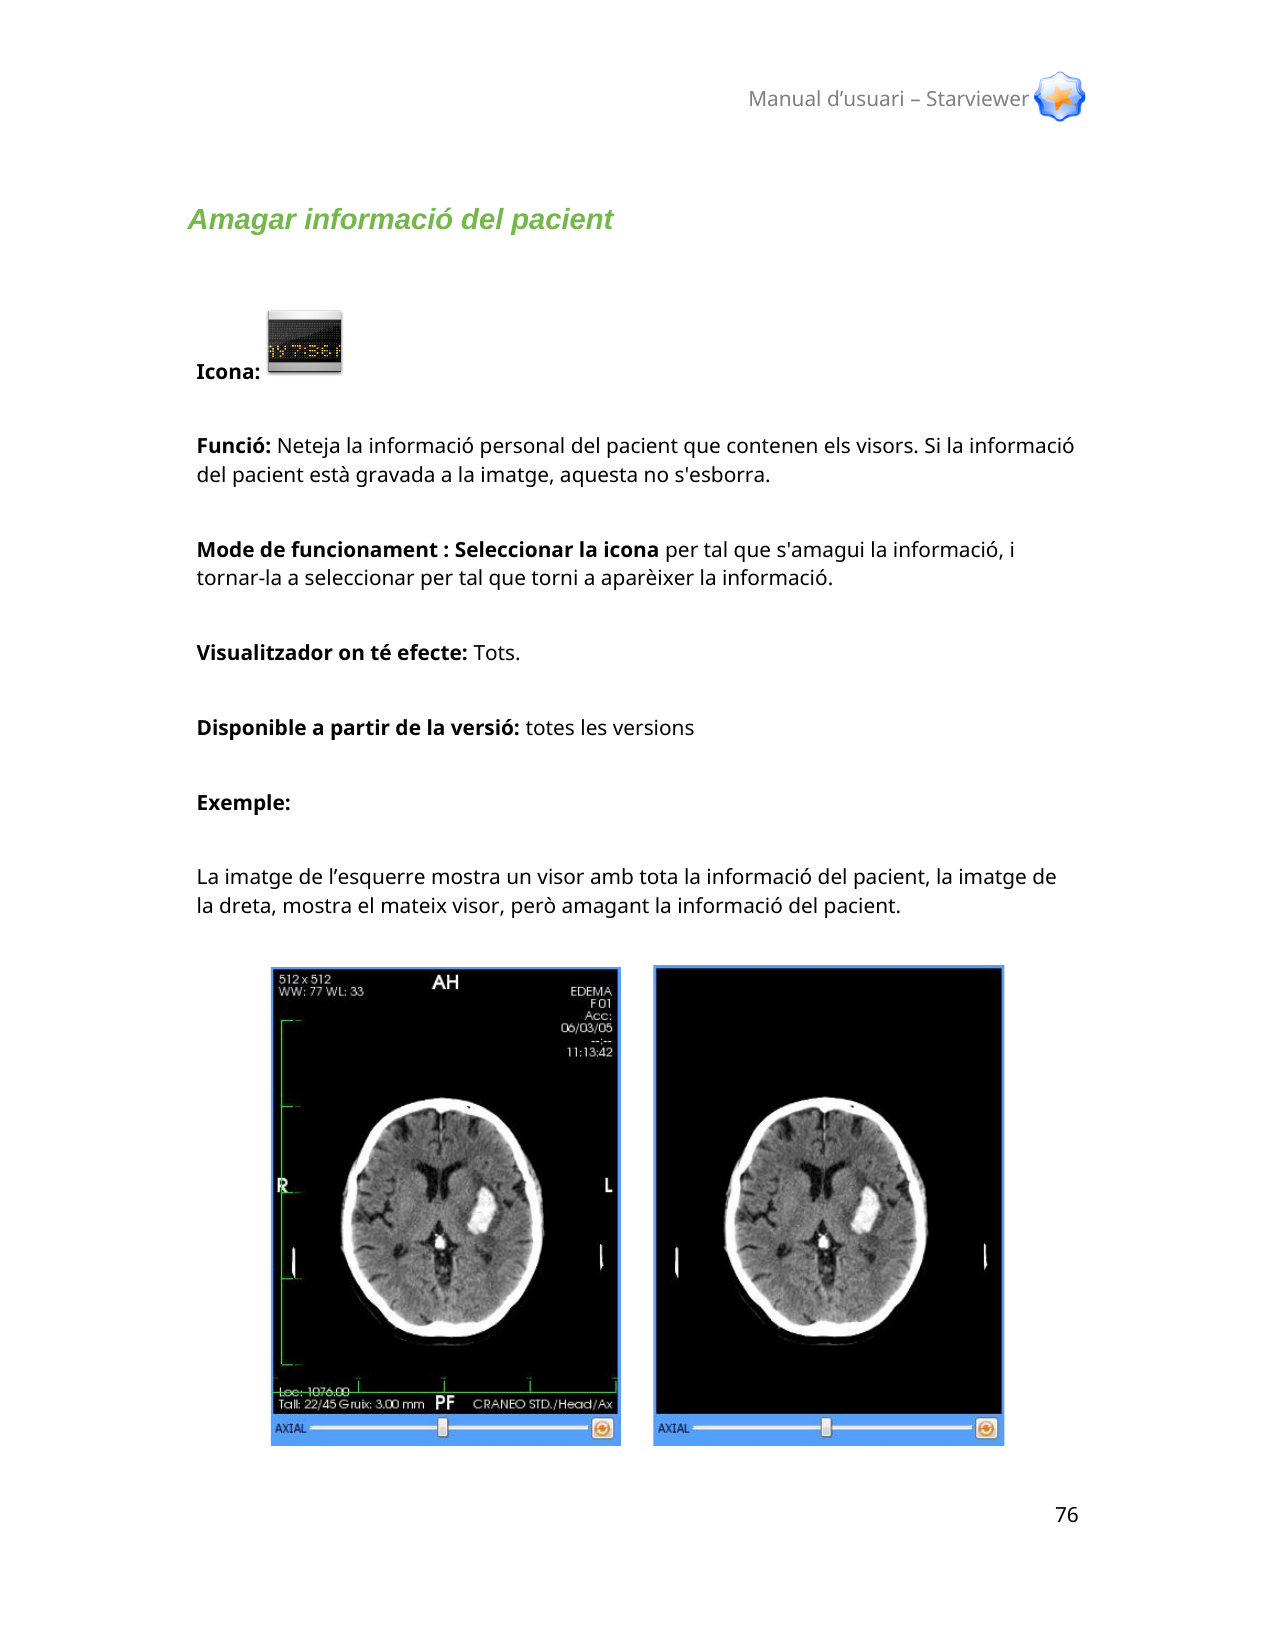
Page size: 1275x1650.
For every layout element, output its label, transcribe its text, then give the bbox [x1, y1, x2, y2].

text La imatge de l’esquerre mostra un visor amb tota la informació del pacient, la imatge de la dreta, mostra el mateix visor, però amagant la informació del pacient. [196, 862, 1078, 919]
text Exemple: [196, 788, 1078, 816]
text Mode de funcionament : Seleccionar la icona per tal que s'amagui la informació, i tornar-la a seleccionar per tal que torni a aparèixer la informació. [196, 535, 1078, 592]
subtitle Amagar informació del pacient [187, 202, 1078, 236]
text Visualitzador on té efecte: Tots. [196, 638, 1078, 667]
picture [653, 965, 1005, 1446]
text Disponible a partir de la versió: totes les versions [196, 713, 1078, 741]
picture [270, 967, 621, 1446]
picture [265, 302, 344, 380]
picture [1033, 71, 1086, 122]
text Icona: [196, 303, 1078, 385]
text Funció: Neteja la informació personal del pacient que contenen els visors. Si la informació del pacient està gravada a la imatge, aquesta no s'esborra. [196, 432, 1078, 488]
